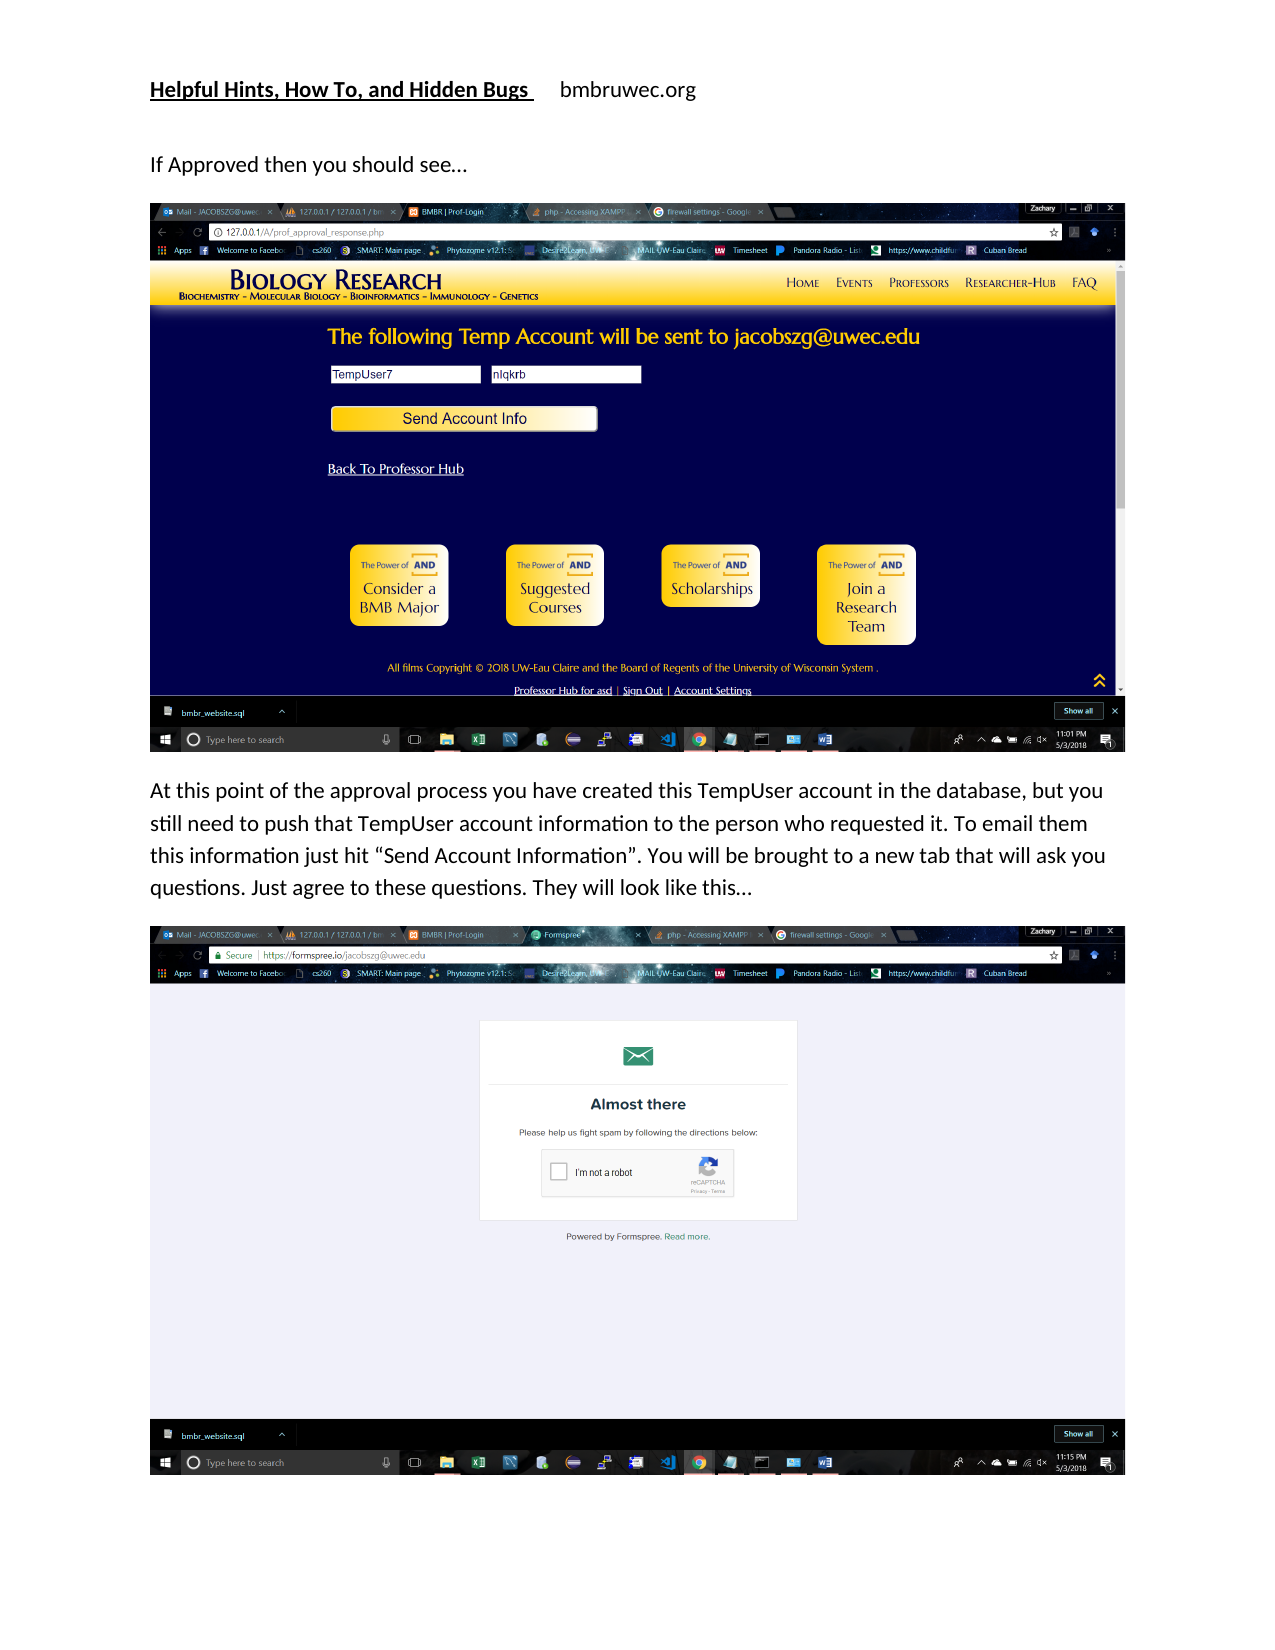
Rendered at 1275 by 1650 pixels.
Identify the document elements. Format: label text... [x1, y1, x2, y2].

text At this point of the approval process you have created this TempUser account in the database, but you still need to push that TempUser account information to the person who requested it. To email them this information just hit “Send Account Information”. You will be brought to a new tab that will ask you questions. Just agree to these questions. They will look like this… [150, 776, 1125, 901]
picture [150, 203, 1125, 752]
text If Approved then you should see… [150, 150, 1125, 178]
picture [150, 926, 1125, 1475]
